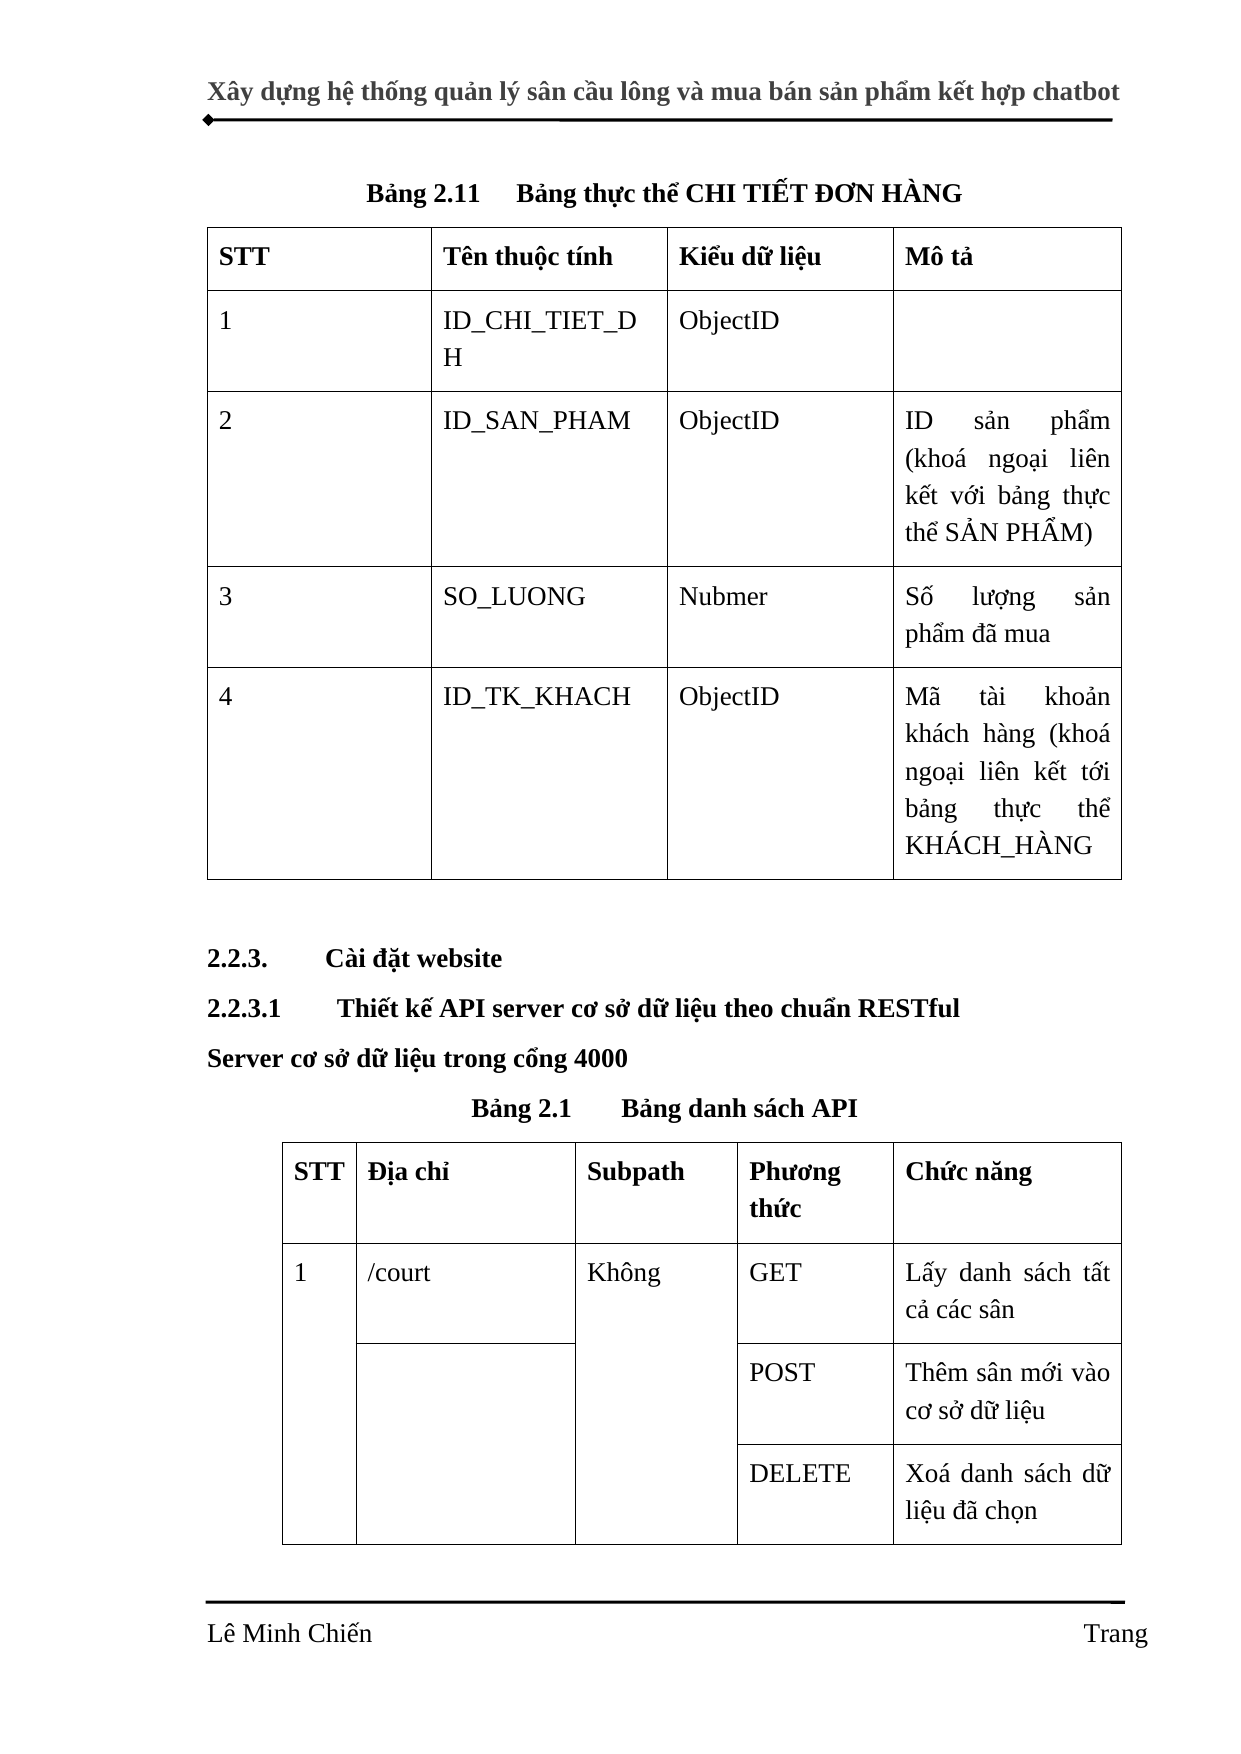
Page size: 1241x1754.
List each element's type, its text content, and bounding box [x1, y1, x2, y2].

table_cell GET [738, 1244, 893, 1343]
table_cell 4 [208, 668, 431, 879]
table_cell SO_LUONG [432, 567, 667, 667]
text Bảng danh sách API [207, 1092, 1122, 1123]
table_cell ObjectID [668, 291, 893, 391]
table_cell [894, 291, 1121, 391]
table_cell 1 [283, 1244, 356, 1544]
text Server cơ sở dữ liệu trong cổng 4000 [207, 1042, 1122, 1073]
table_cell Xoá danh sách dữ liệu đã chọn [894, 1445, 1121, 1544]
table_header Kiểu dữ liệu [668, 228, 893, 290]
table_cell [357, 1344, 575, 1544]
text Bảng thực thể CHI TIẾT ĐƠN HÀNG [207, 177, 1122, 208]
text Thiết kế API server cơ sở dữ liệu theo chuẩn RESTful [207, 992, 1122, 1023]
table_cell Không [576, 1244, 737, 1544]
table_cell Nubmer [668, 567, 893, 667]
text Cài đặt website [207, 943, 1122, 974]
table_cell /court [357, 1244, 575, 1343]
table_header Địa chỉ [357, 1143, 575, 1242]
table_header STT [208, 228, 431, 290]
table_header Chức năng [894, 1143, 1121, 1242]
table_header Tên thuộc tính [432, 228, 667, 290]
table_cell Số lượng sản phẩm đã mua [894, 567, 1121, 667]
table_header STT [283, 1143, 356, 1242]
table_cell 2 [208, 392, 431, 566]
table_cell ID_SAN_PHAM [432, 392, 667, 566]
table_cell DELETE [738, 1445, 893, 1544]
table_cell ID sản phẩm (khoá ngoại liên kết với bảng thực thể SẢN PHẨM) [894, 392, 1121, 566]
table_header Subpath [576, 1143, 737, 1242]
table_cell Mã tài khoản khách hàng (khoá ngoại liên kết tới bảng thực thể KHÁCH_HÀNG [894, 668, 1121, 879]
table_cell ObjectID [668, 392, 893, 566]
table_cell POST [738, 1344, 893, 1444]
table_cell ID_CHI_TIET_DH [432, 291, 667, 391]
table_cell 3 [208, 567, 431, 667]
table_cell ObjectID [668, 668, 893, 879]
table_header Phương thức [738, 1143, 893, 1242]
table_cell Lấy danh sách tất cả các sân [894, 1244, 1121, 1343]
table_header Mô tả [894, 228, 1121, 290]
table_cell 1 [208, 291, 431, 391]
table_cell Thêm sân mới vào cơ sở dữ liệu [894, 1344, 1121, 1444]
table_cell ID_TK_KHACH [432, 668, 667, 879]
